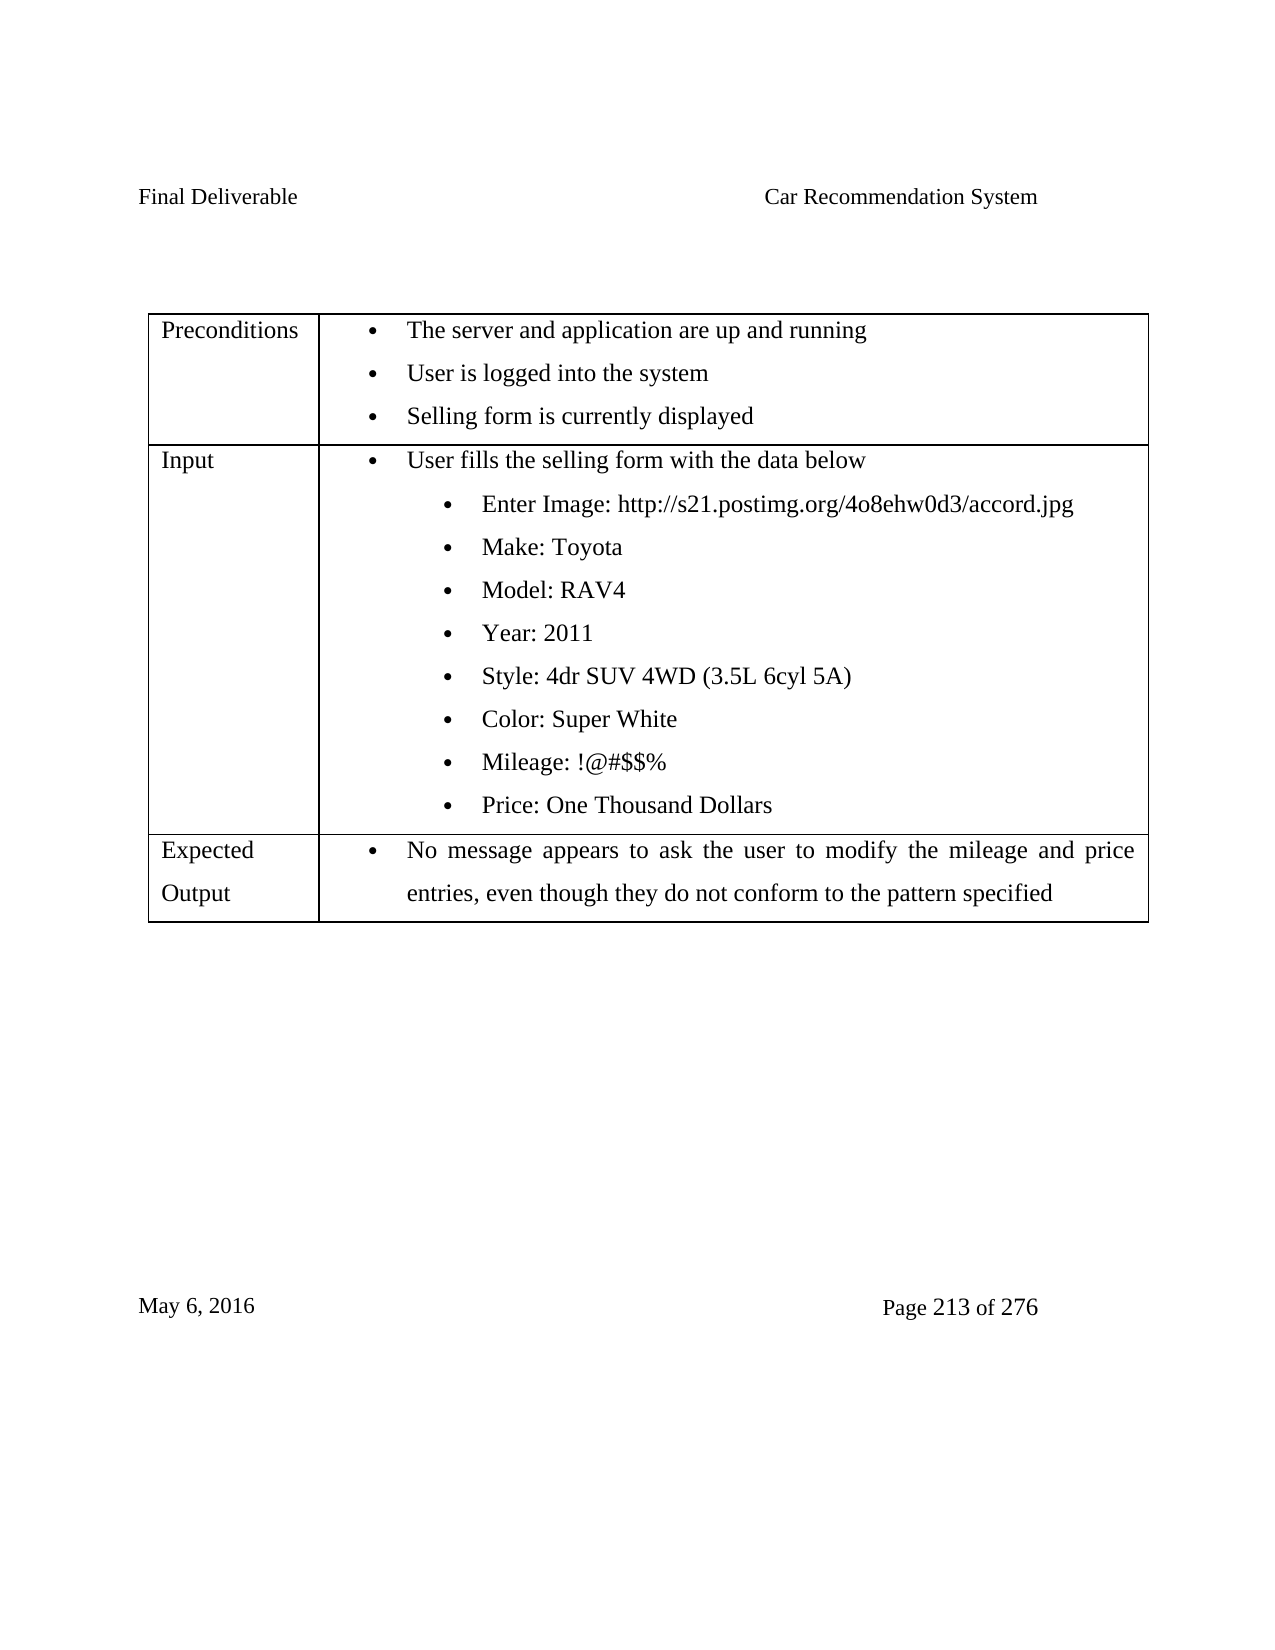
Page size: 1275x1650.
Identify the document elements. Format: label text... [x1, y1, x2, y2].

table_cell Preconditions [149, 315, 318, 444]
table_cell Input [149, 446, 318, 833]
table_cell The server and application are up and running User is logged into the system Selling form is currently displayed [320, 315, 1148, 444]
table_cell User fills the selling form with the data below Enter Image: http://s21.postimg.org/4o8ehw0d3/accord.jpg Make: Toyota Model: RAV4 Year: 2011 Style: 4dr SUV 4WD (3.5L 6cyl 5A) Color: Super White Mileage: !@#$$% Price: One Thousand Dollars [320, 446, 1148, 833]
table_cell Expected Output [149, 835, 318, 921]
table_cell No message appears to ask the user to modify the mileage and price entries, even though they do not conform to the pattern specified [320, 835, 1148, 921]
